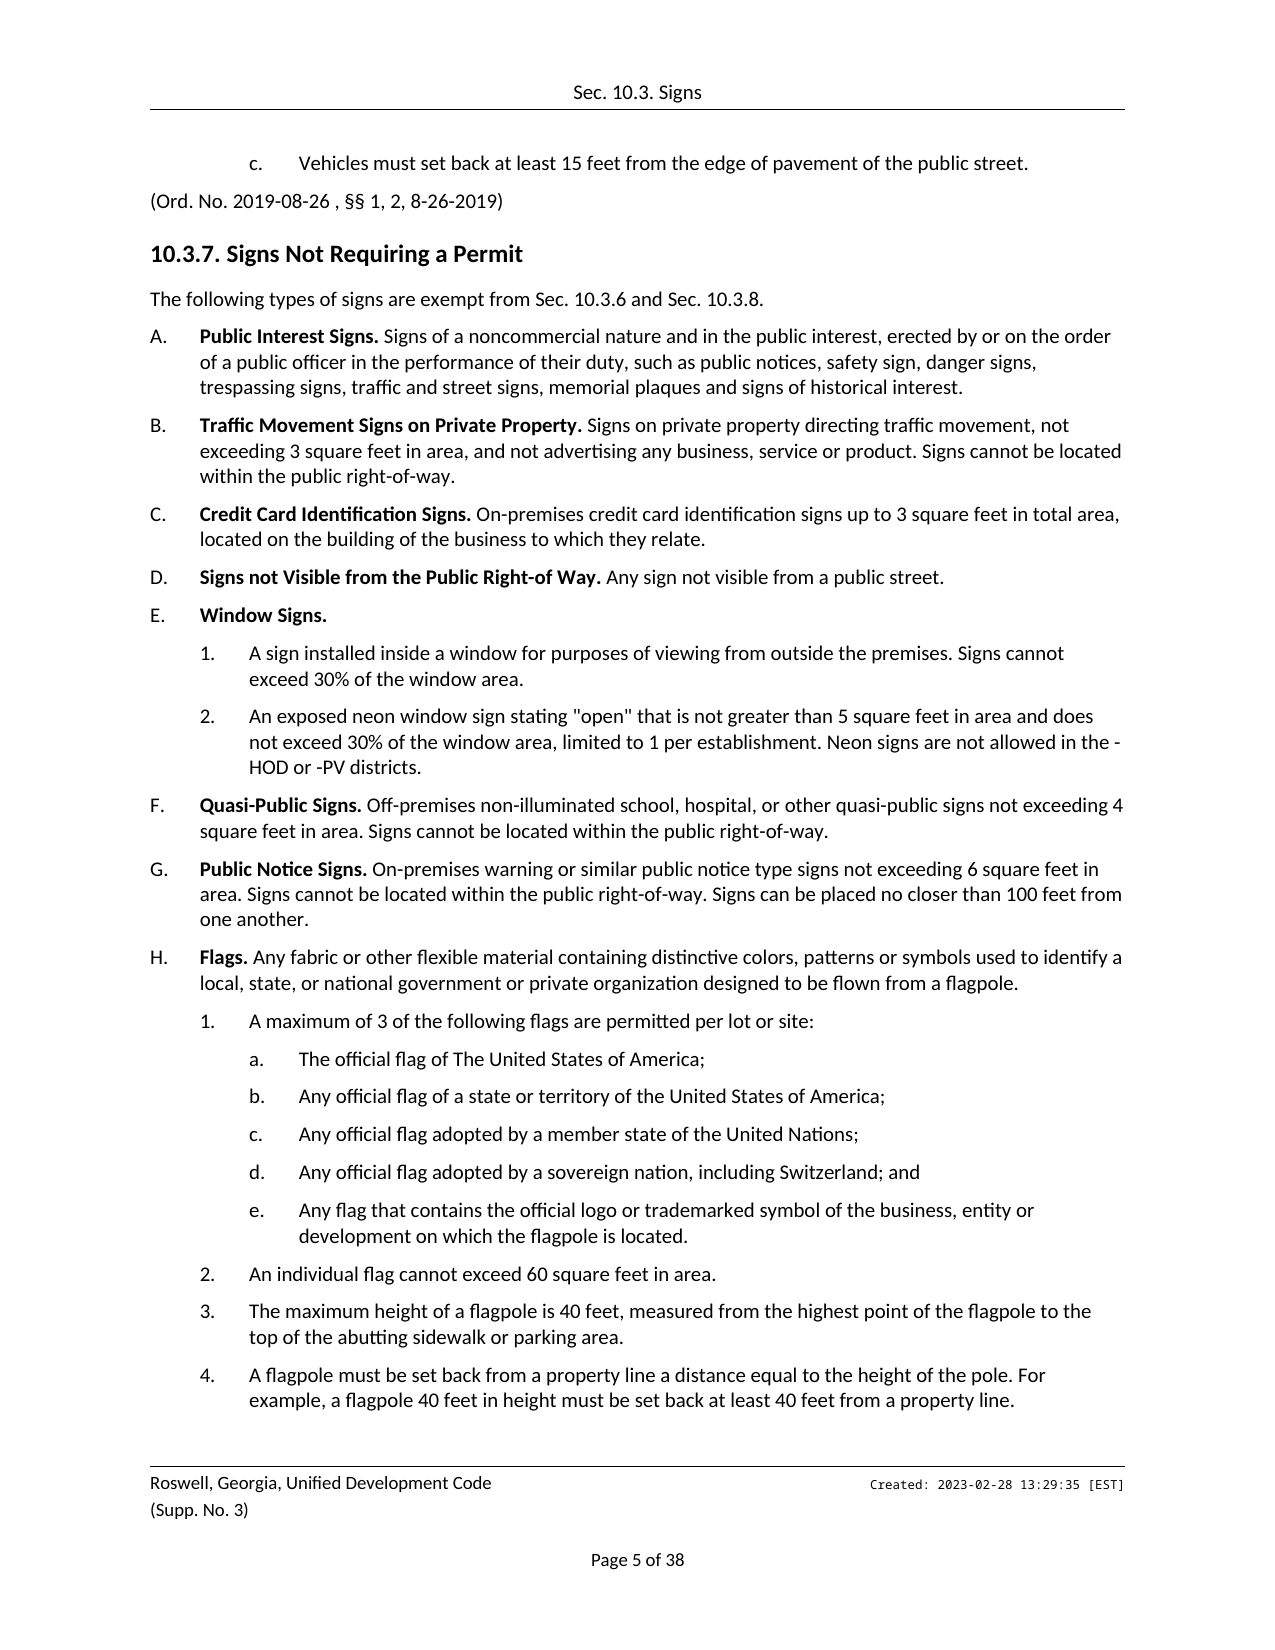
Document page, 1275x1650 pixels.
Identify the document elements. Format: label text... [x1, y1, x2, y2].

list A. Public Interest Signs. Signs of a noncommercial nature and in the public interest, erected by or on the order of a public officer in the performance of their duty, such as public notices, safety sign, danger signs, trespassing signs, traffic and street signs, memorial plaques and signs of historical interest. [150, 324, 1125, 400]
list C. Credit Card Identification Signs. On-premises credit card identification signs up to 3 square feet in total area, located on the building of the business to which they relate. [150, 501, 1125, 552]
list c. Vehicles must set back at least 15 feet from the edge of pavement of the public street. [249, 150, 1125, 175]
list d. Any official flag adopted by a sovereign nation, including Switzerland; and [249, 1159, 1125, 1185]
list e. Any flag that contains the official logo or trademarked symbol of the business, entity or development on which the flagpole is located. [249, 1197, 1125, 1248]
list 1. A sign installed inside a window for purposes of viewing from outside the premises. Signs cannot exceed 30% of the window area. [199, 640, 1125, 691]
text 10.3.7. Signs Not Requiring a Permit [150, 238, 1125, 269]
list c. Any official flag adopted by a member state of the United Nations; [249, 1122, 1125, 1147]
list 2. An individual flag cannot exceed 60 square feet in area. [199, 1261, 1125, 1286]
list H. Flags. Any fabric or other flexible material containing distinctive colors, patterns or symbols used to identify a local, state, or national government or private organization designed to be flown from a flagpole. [150, 944, 1125, 995]
list D. Signs not Visible from the Public Right-of Way. Any sign not visible from a public street. [150, 564, 1125, 590]
list B. Traffic Movement Signs on Private Property. Signs on private property directing traffic movement, not exceeding 3 square feet in area, and not advertising any business, service or product. Signs cannot be located within the public right-of-way. [150, 412, 1125, 489]
text (Ord. No. 2019-08-26 , §§ 1, 2, 8-26-2019) [150, 188, 1125, 213]
text The following types of signs are exempt from Sec. 10.3.6 and Sec. 10.3.8. [150, 286, 1125, 311]
list F. Quasi-Public Signs. Off-premises non-illuminated school, hospital, or other quasi-public signs not exceeding 4 square feet in area. Signs cannot be located within the public right-of-way. [150, 792, 1125, 843]
list G. Public Notice Signs. On-premises warning or similar public notice type signs not exceeding 6 square feet in area. Signs cannot be located within the public right-of-way. Signs can be placed no closer than 100 feet from one another. [150, 856, 1125, 932]
list E. Window Signs. [150, 602, 1125, 628]
list 4. A flagpole must be set back from a property line a distance equal to the height of the pole. For example, a flagpole 40 feet in height must be set back at least 40 feet from a property line. [199, 1362, 1125, 1413]
list 2. An exposed neon window sign stating "open" that is not greater than 5 square feet in area and does not exceed 30% of the window area, limited to 1 per establishment. Neon signs are not allowed in the -HOD or -PV districts. [199, 704, 1125, 780]
list 1. A maximum of 3 of the following flags are permitted per lot or site: [199, 1008, 1125, 1033]
list 3. The maximum height of a flagpole is 40 feet, measured from the highest point of the flagpole to the top of the abutting sidewalk or parking area. [199, 1299, 1125, 1349]
list b. Any official flag of a state or territory of the United States of America; [249, 1084, 1125, 1109]
list a. The official flag of The United States of America; [249, 1046, 1125, 1071]
